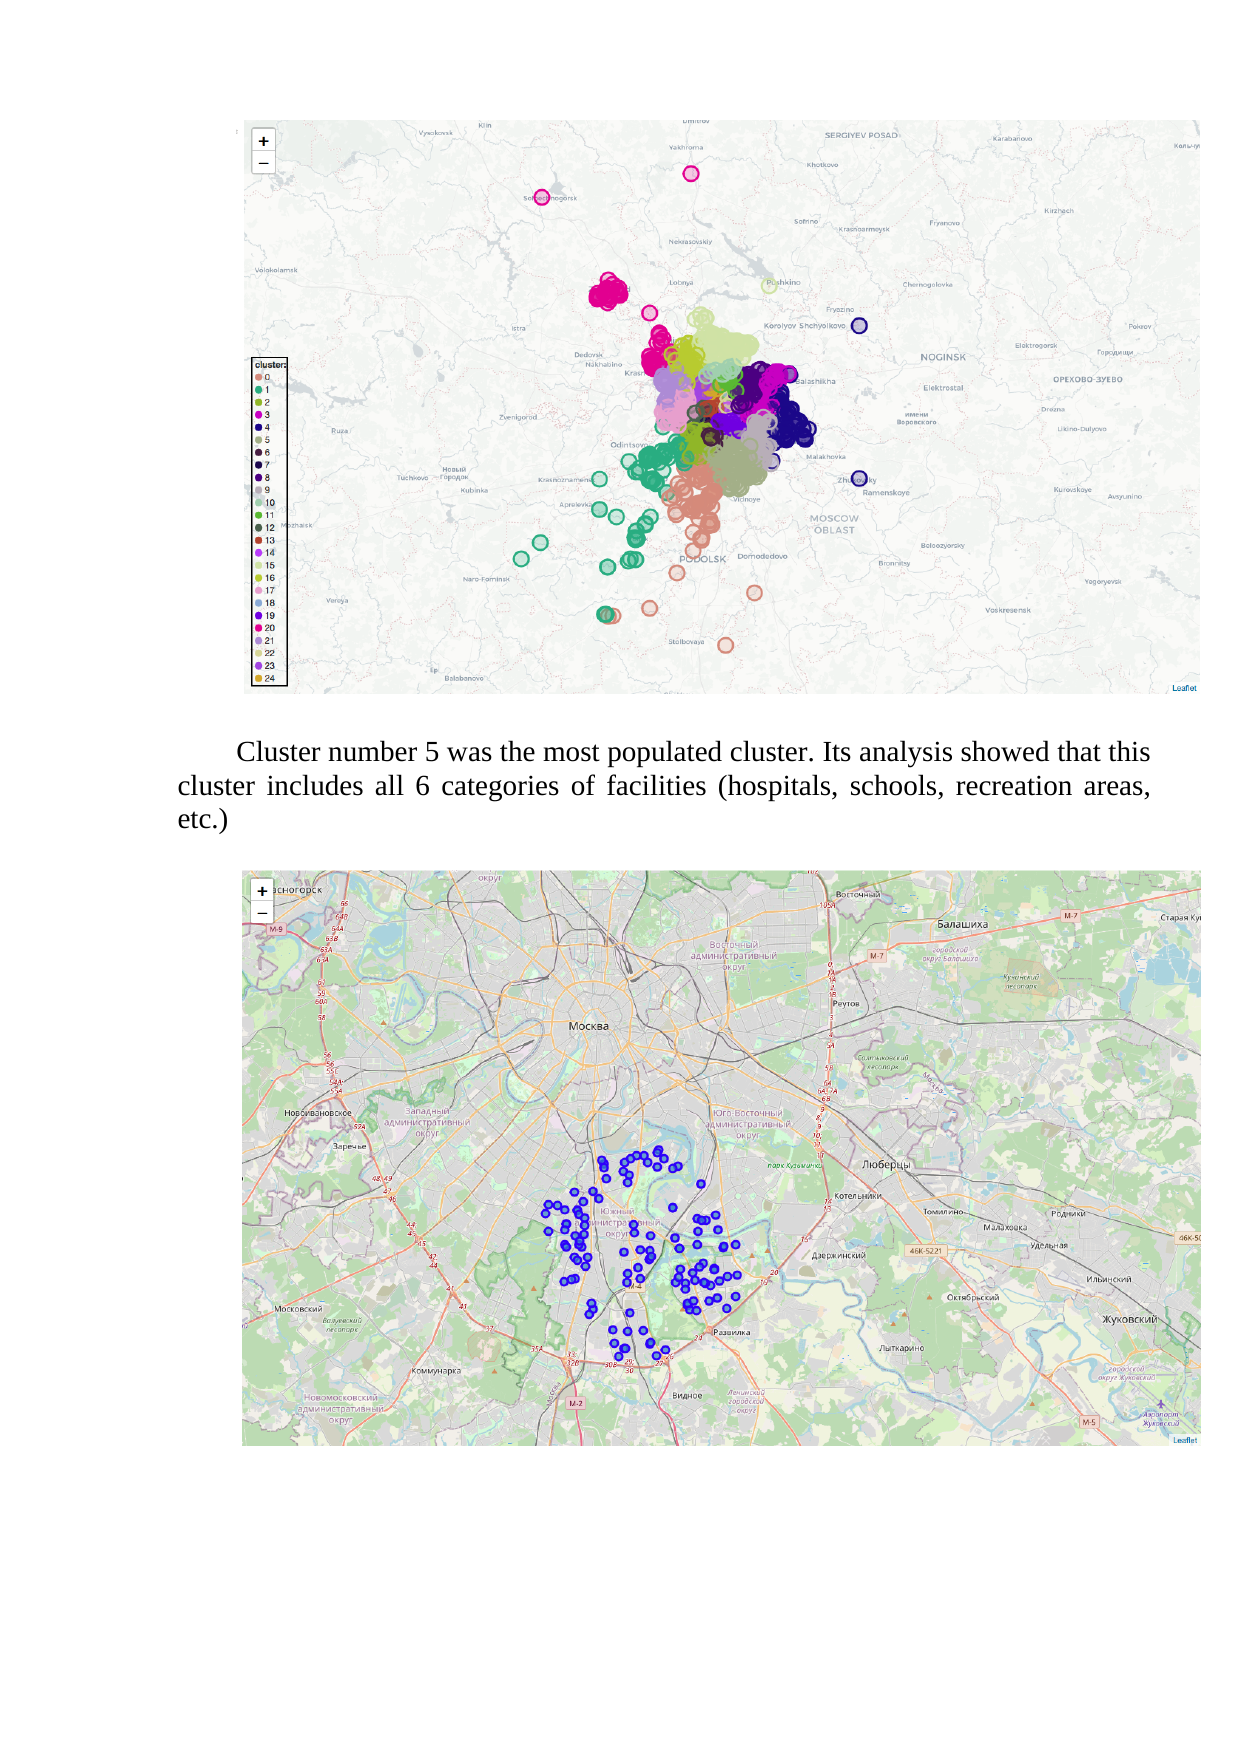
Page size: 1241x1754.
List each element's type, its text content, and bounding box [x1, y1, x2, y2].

picture [236, 868, 1211, 1454]
list Cluster number 5 was the most populated cluster. Its analysis showed that this cluster includes all 6 categories of facilities (hospitals, schools, recreation areas, etc.) [177, 734, 1152, 835]
picture [236, 118, 1211, 701]
